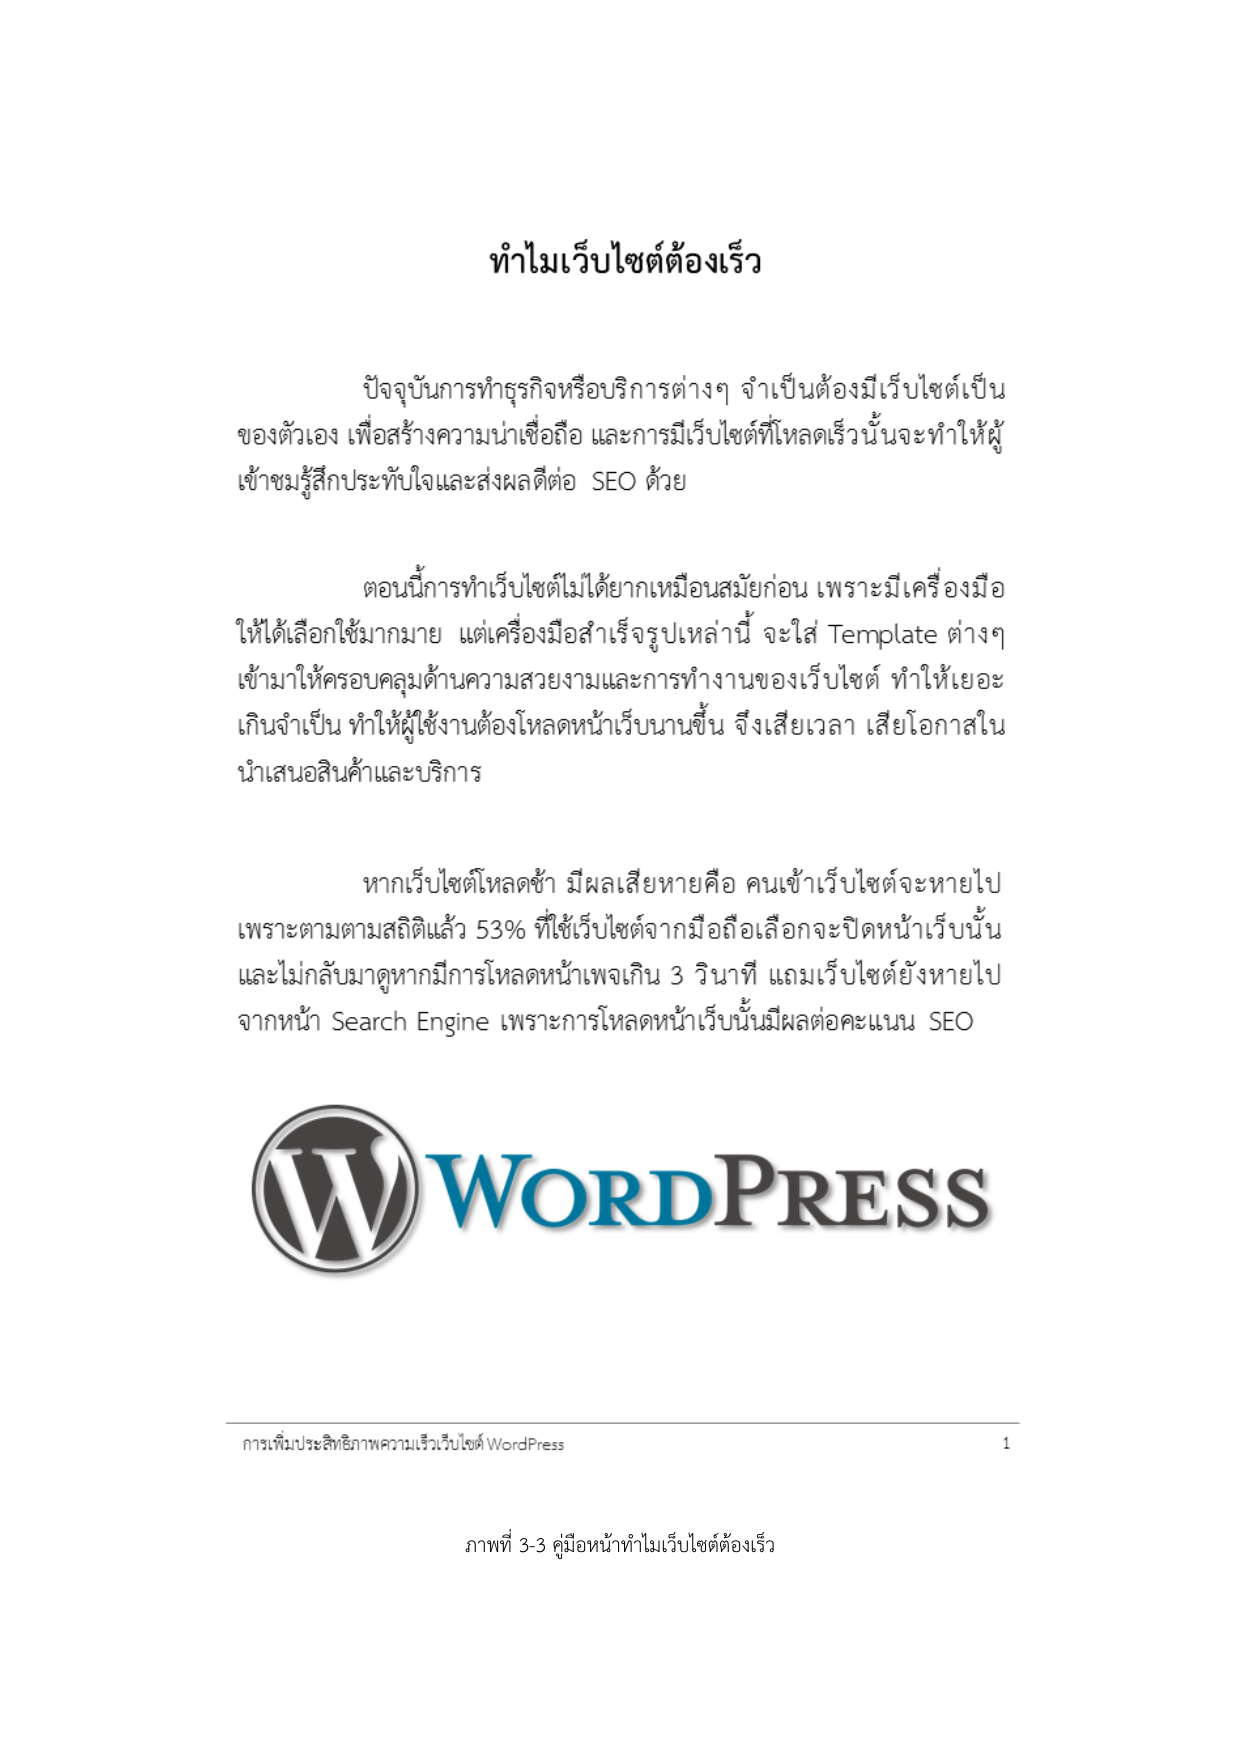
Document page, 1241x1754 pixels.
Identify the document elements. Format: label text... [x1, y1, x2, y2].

picture [150, 150, 1091, 1509]
text ภาพที่ 3-3 คู่มือหน้าทำไมเว็บไซต์ต้องเร็ว [150, 1527, 1090, 1566]
